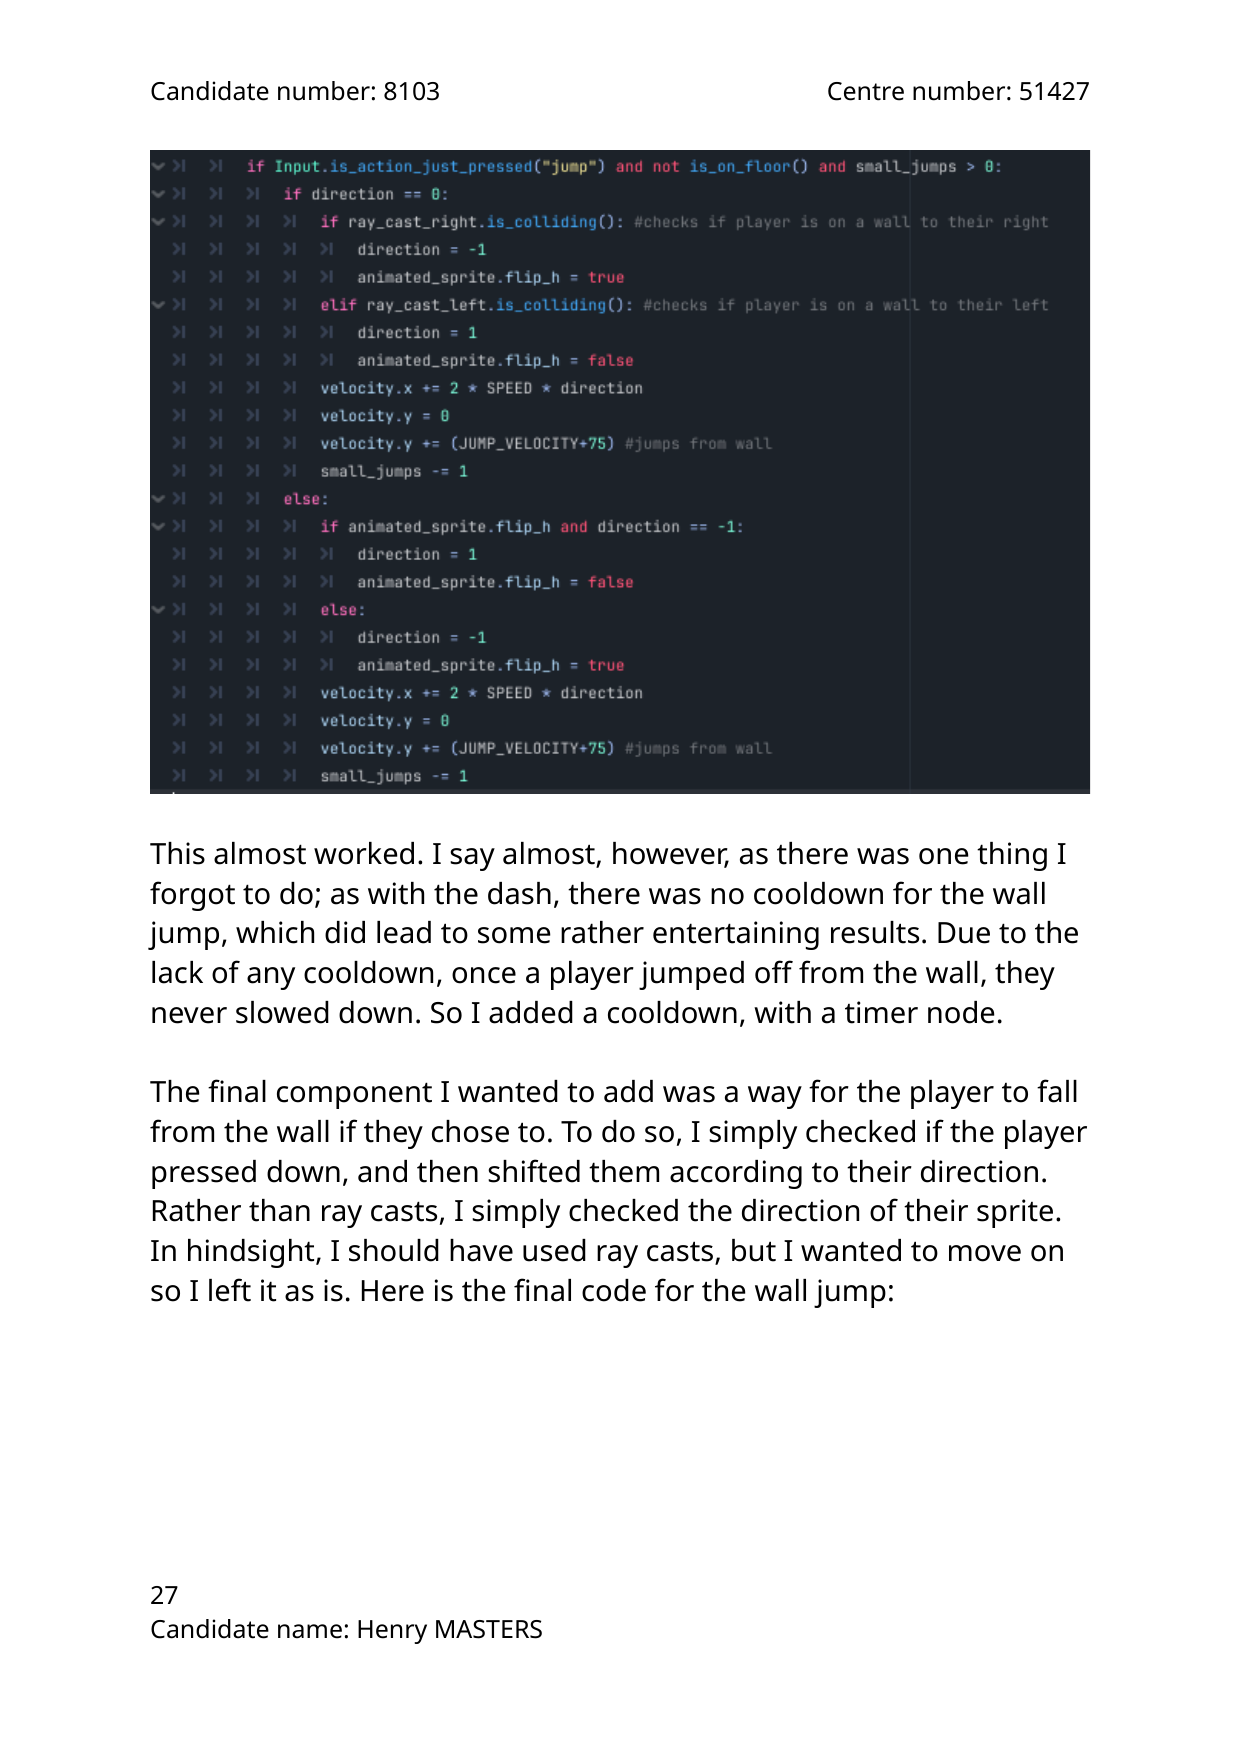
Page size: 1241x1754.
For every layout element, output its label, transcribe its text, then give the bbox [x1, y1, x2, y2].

text The final component I wanted to add was a way for the player to fall from the wall if they chose to. To do so, I simply checked if the player pressed down, and then shifted them according to their direction. Rather than ray casts, I simply checked the direction of their sprite. In hindsight, I should have used ray casts, but I wanted to move on so I left it as is. Here is the final code for the wall jump: [150, 1072, 1090, 1310]
picture [150, 150, 1091, 794]
text This almost worked. I say almost, however, as there was one thing I forgot to do; as with the dash, there was no cooldown for the wall jump, which did lead to some rather entertaining results. Due to the lack of any cooldown, once a player jumped off from the wall, they never slowed down. So I added a cooldown, with a timer node. [150, 833, 1090, 1032]
